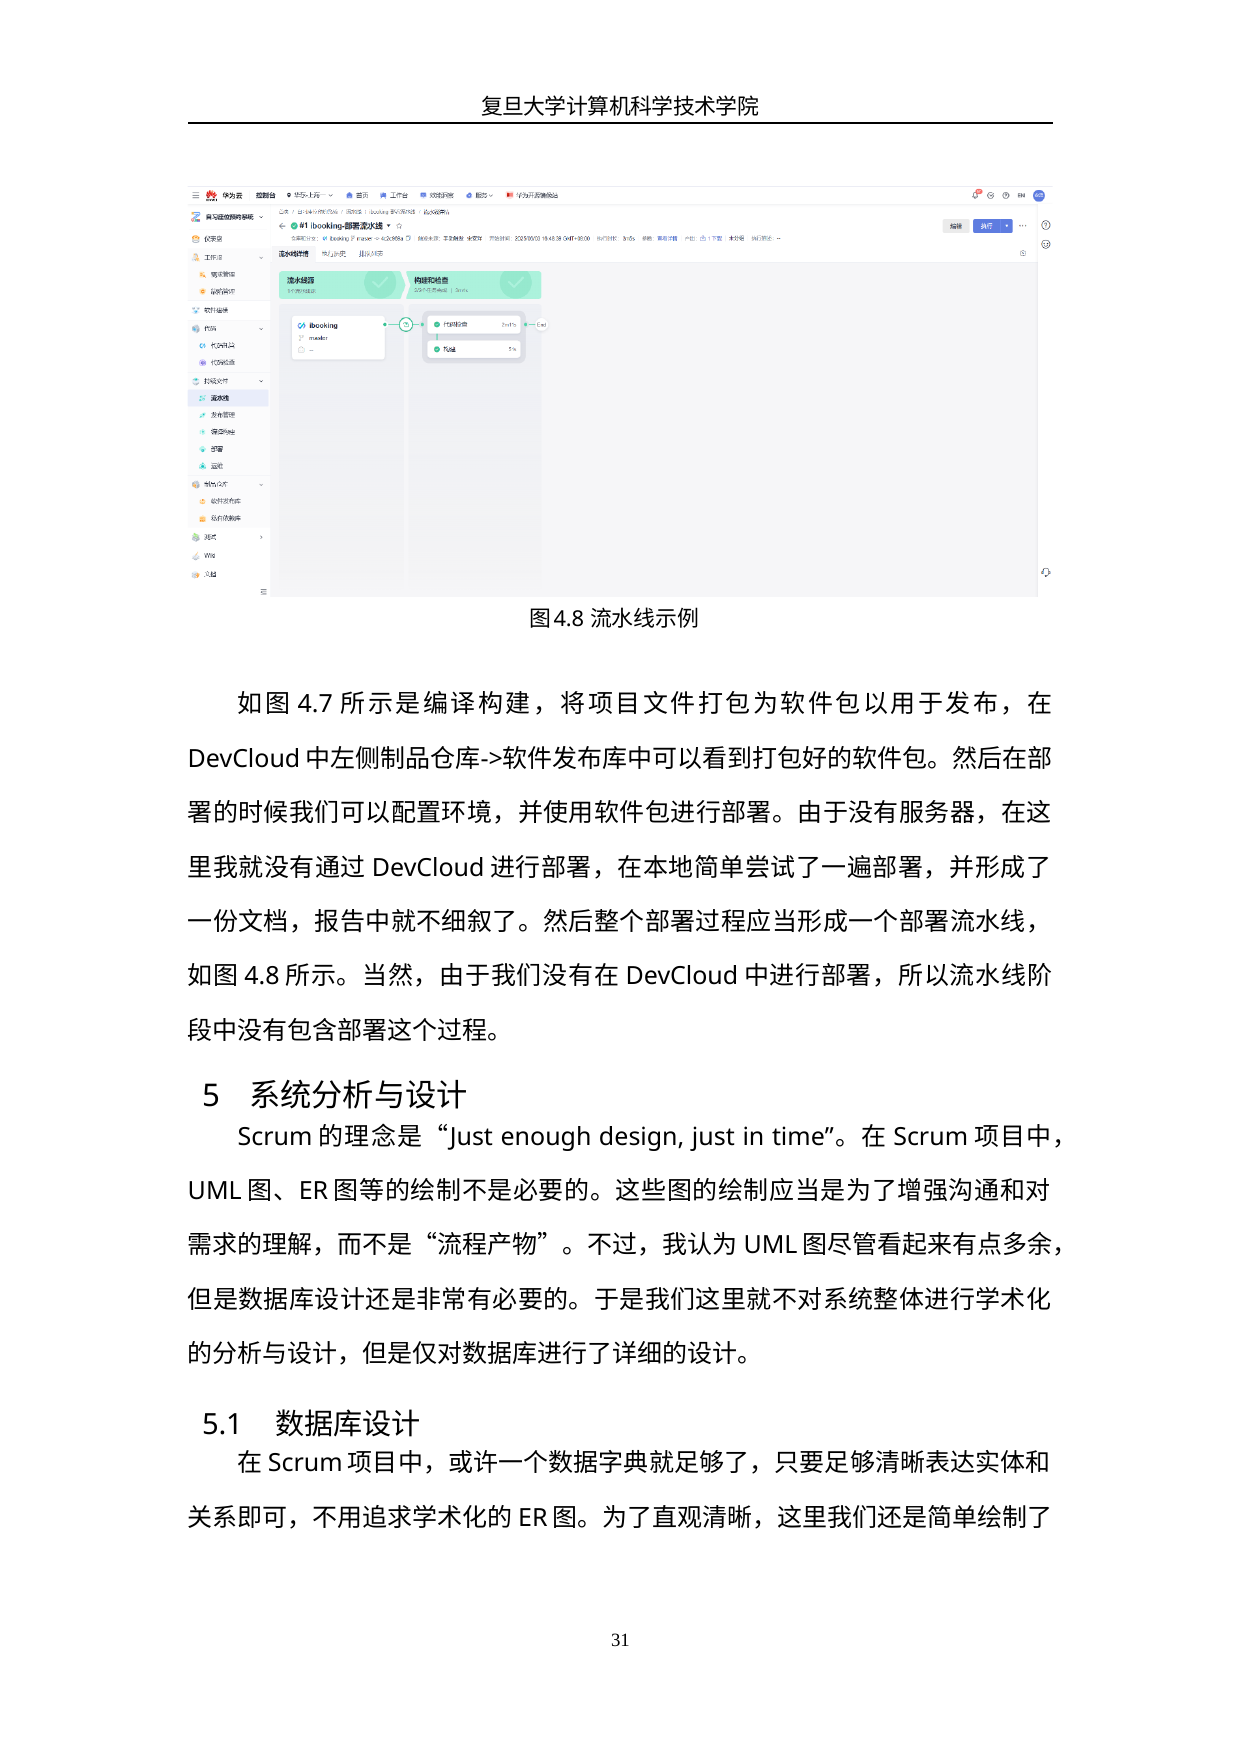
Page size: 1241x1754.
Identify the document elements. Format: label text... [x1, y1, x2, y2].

subtitle 数据库设计 [202, 1400, 1053, 1443]
picture [187, 186, 1053, 597]
text Scrum的理念是“Just enough design, just in time”。在Scrum项目中，UML图、ER图等的绘制不是必要的。这些图的绘制应当是为了增强沟通和对需求的理解，而不是“流程产物”。不过，我认为UML图尽管看起来有点多余，但是数据库设计还是非常有必要的。于是我们这里就不对系统整体进行学术化的分析与设计，但是仅对数据库进行了详细的设计。 [187, 1116, 1053, 1370]
subtitle 系统分析与设计 [202, 1071, 1053, 1116]
text 如图4.7所示是编译构建，将项目文件打包为软件包以用于发布，在DevCloud中左侧制品仓库->软件发布库中可以看到打包好的软件包。然后在部署的时候我们可以配置环境，并使用软件包进行部署。由于没有服务器，在这里我就没有通过DevCloud进行部署，在本地简单尝试了一遍部署，并形成了一份文档，报告中就不细叙了。然后整个部署过程应当形成一个部署流水线，如图4.8所示。当然，由于我们没有在DevCloud中进行部署，所以流水线阶段中没有包含部署这个过程。 [187, 684, 1053, 1046]
text 图 4.8 流水线示例 [187, 601, 1041, 633]
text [187, 1443, 1053, 1533]
